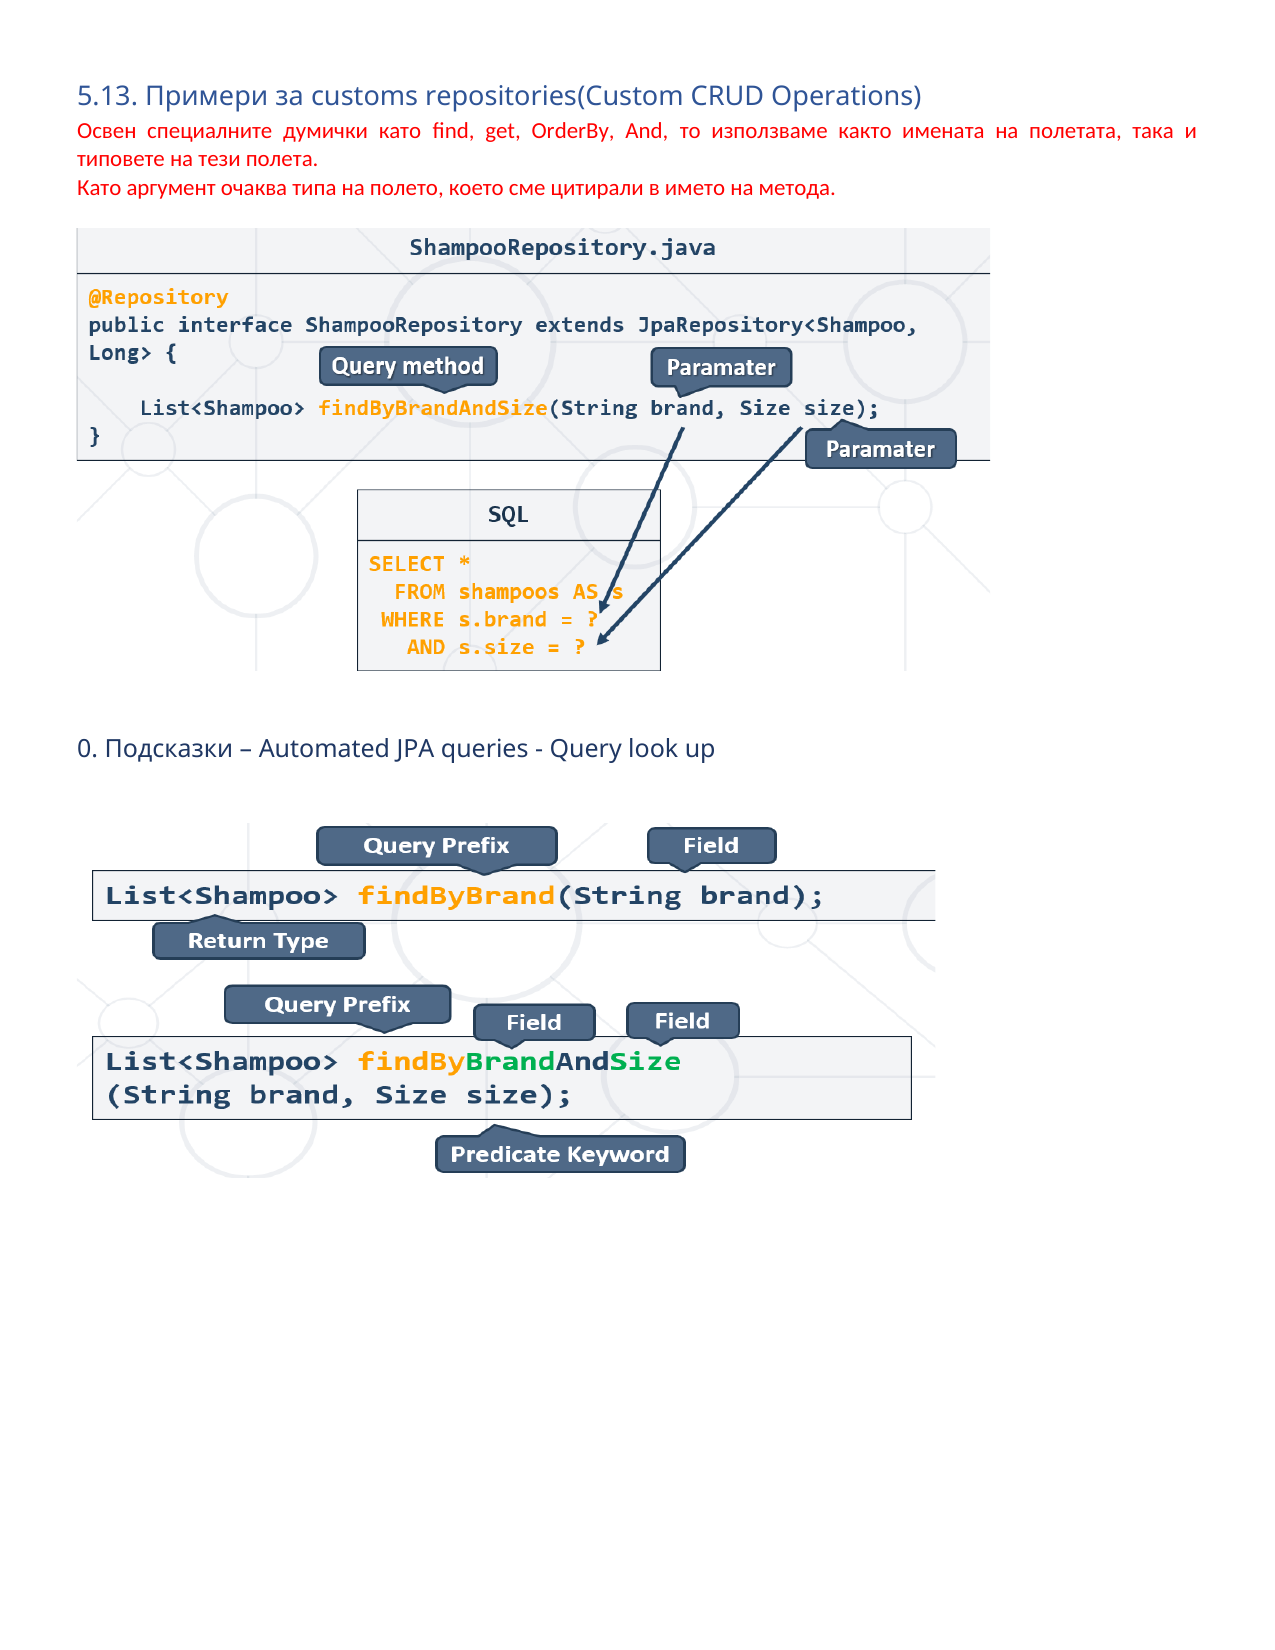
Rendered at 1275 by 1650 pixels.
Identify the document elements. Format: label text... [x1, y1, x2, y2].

subtitle 5.13. Примери за customs repositories(Custom CRUD Operations) [77, 77, 1198, 114]
picture [76, 228, 991, 671]
picture [76, 823, 936, 1178]
text Освен специалните думички като find, get, OrderBy, And, то използваме както имената на полетата, така и типовете на тези полета. [77, 117, 1198, 173]
text Като аргумент очаква типа на полето, което сме цитирали в името на метода. [77, 173, 1198, 201]
subtitle 0. Подсказки – Automated JPA queries - Query look up [77, 731, 1198, 765]
